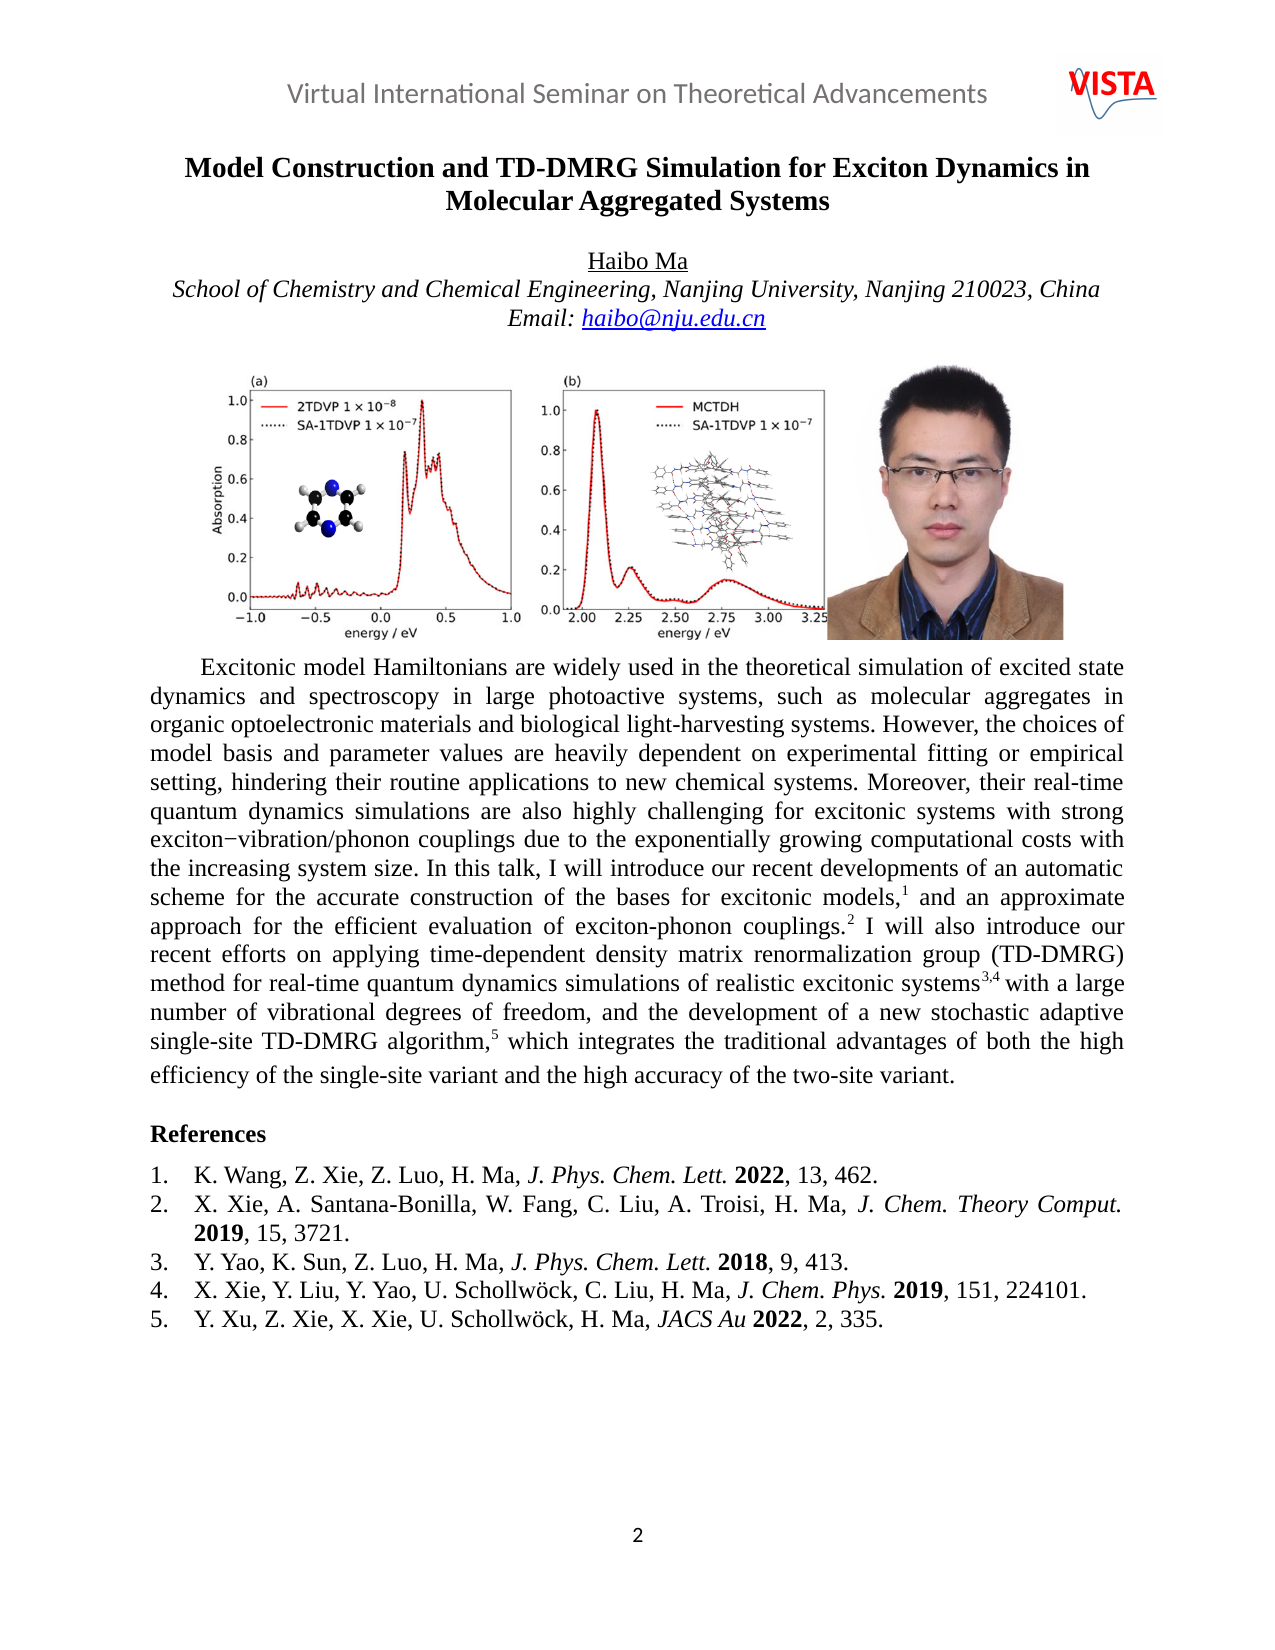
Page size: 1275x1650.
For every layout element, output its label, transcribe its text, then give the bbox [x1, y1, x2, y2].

list Y. Xu, Z. Xie, X. Xie, U. Schollwöck, H. Ma, JACS Au 2022, 2, 335. [150, 1304, 1125, 1333]
list Y. Yao, K. Sun, Z. Luo, H. Ma, J. Phys. Chem. Lett. 2018, 9, 413. [150, 1247, 1125, 1276]
list X. Xie, Y. Liu, Y. Yao, U. Schollwöck, C. Liu, H. Ma, J. Chem. Phys. 2019, 151, 224101. [150, 1276, 1125, 1304]
text Haibo Ma [150, 246, 1125, 274]
picture [1055, 51, 1165, 134]
list K. Wang, Z. Xie, Z. Luo, H. Ma, J. Phys. Chem. Lett. 2022, 13, 462. [150, 1161, 1125, 1189]
list X. Xie, A. Santana-Bonilla, W. Fang, C. Liu, A. Troisi, H. Ma, J. Chem. Theory Comput. 2019, 15, 3721. [150, 1189, 1125, 1247]
text Excitonic model Hamiltonians are widely used in the theoretical simulation of excited state dynamics and spectroscopy in large photoactive systems, such as molecular aggregates in organic optoelectronic materials and biological light-harvesting systems. However, the choices of model basis and parameter values are heavily dependent on experimental fitting or empirical setting, hindering their routine applications to new chemical systems. Moreover, their real-time quantum dynamics simulations are also highly challenging for excitonic systems with strong exciton−vibration/phonon couplings due to the exponentially growing computational costs with the increasing system size. In this talk, I will introduce our recent developments of an automatic scheme for the accurate construction of the bases for excitonic models,1 and an approximate approach for the efficient evaluation of exciton-phonon couplings.2 I will also introduce our recent efforts on applying time-dependent density matrix renormalization group (TD-DMRG) method for real-time quantum dynamics simulations of realistic excitonic systems3,4 with a large number of vibrational degrees of freedom, and the development of a new stochastic adaptive single-site TD-DMRG algorithm,5 which integrates the traditional advantages of both the high efficiency of the single-site variant and the high accuracy of the two-site variant. [150, 652, 1125, 1091]
text References [150, 1119, 1125, 1148]
text School of Chemistry and Chemical Engineering, Nanjing University, Nanjing 210023, China Email: haibo@nju.edu.cn [150, 274, 1125, 332]
picture [211, 344, 1064, 640]
text Model Construction and TD-DMRG Simulation for Exciton Dynamics in Molecular Aggregated Systems [150, 150, 1125, 217]
